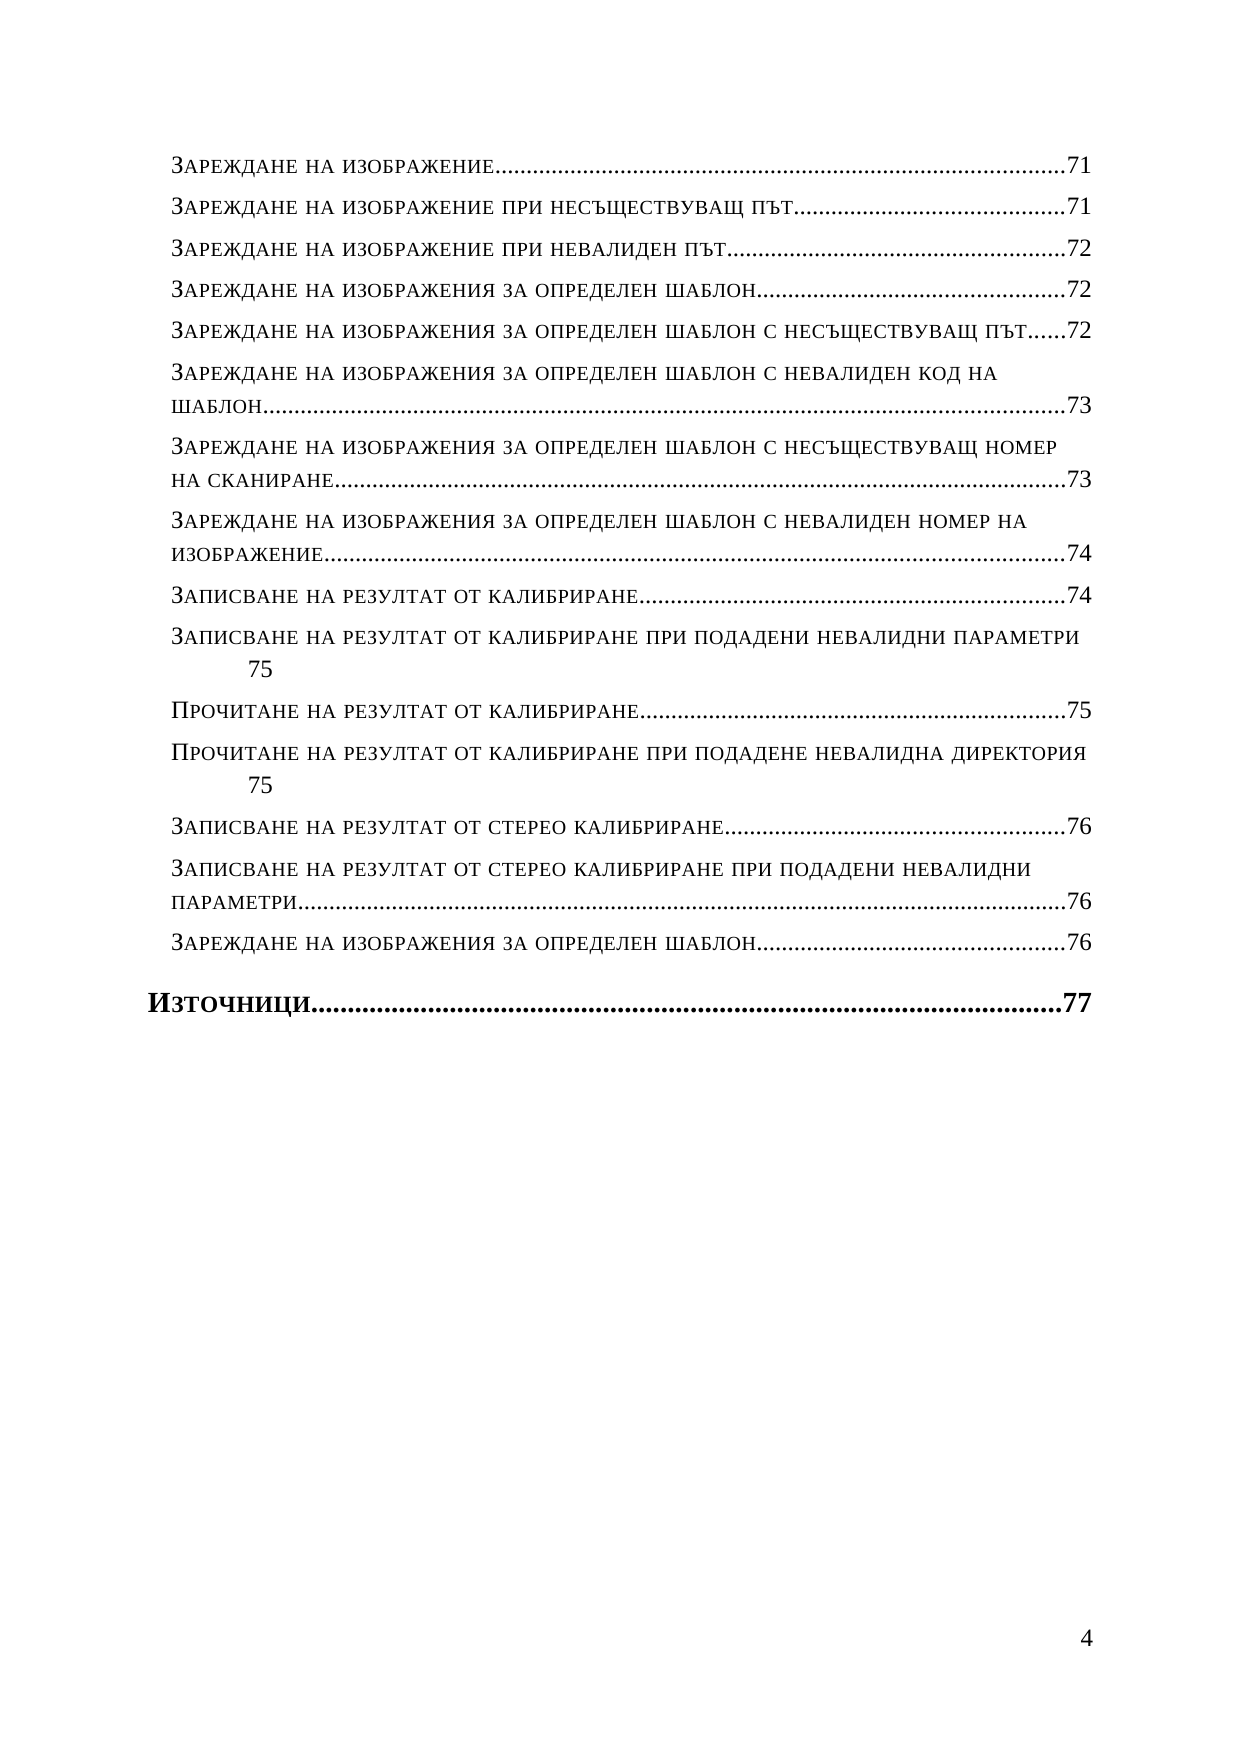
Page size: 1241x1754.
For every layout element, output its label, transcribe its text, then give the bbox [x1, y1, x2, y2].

text Зареждане на изображения за определен шаблон 76 [171, 927, 1093, 956]
text Прочитане на резултат от калибриране 75 [171, 696, 1093, 724]
text Зареждане на изображения за определен шаблон с несъществуващ номер на сканиране 73 [171, 431, 1093, 493]
text Записване на резултат от стерео калибриране 76 [171, 811, 1093, 840]
text Зареждане на изображение при несъществуващ път 71 [171, 191, 1093, 220]
text Зареждане на изображение при невалиден път 72 [171, 233, 1093, 261]
text Зареждане на изображения за определен шаблон с невалиден номер на изображение 74 [171, 506, 1093, 567]
text Зареждане на изображения за определен шаблон с несъществуващ път 72 [171, 315, 1093, 344]
text Записване на резултат от калибриране при подадени невалидни параметри 75 [171, 621, 1093, 683]
text Зареждане на изображения за определен шаблон 72 [171, 274, 1093, 303]
text Зареждане на изображение 71 [171, 150, 1093, 179]
text Прочитане на резултат от калибриране при подадене невалидна директория 75 [171, 737, 1093, 799]
text Записване на резултат от калибриране 74 [171, 580, 1093, 609]
text Записване на резултат от стерео калибриране при подадени невалидни параметри 76 [171, 853, 1093, 914]
text Зареждане на изображения за определен шаблон с невалиден код на шаблон 73 [171, 357, 1093, 418]
text Източници 77 [148, 985, 1093, 1019]
